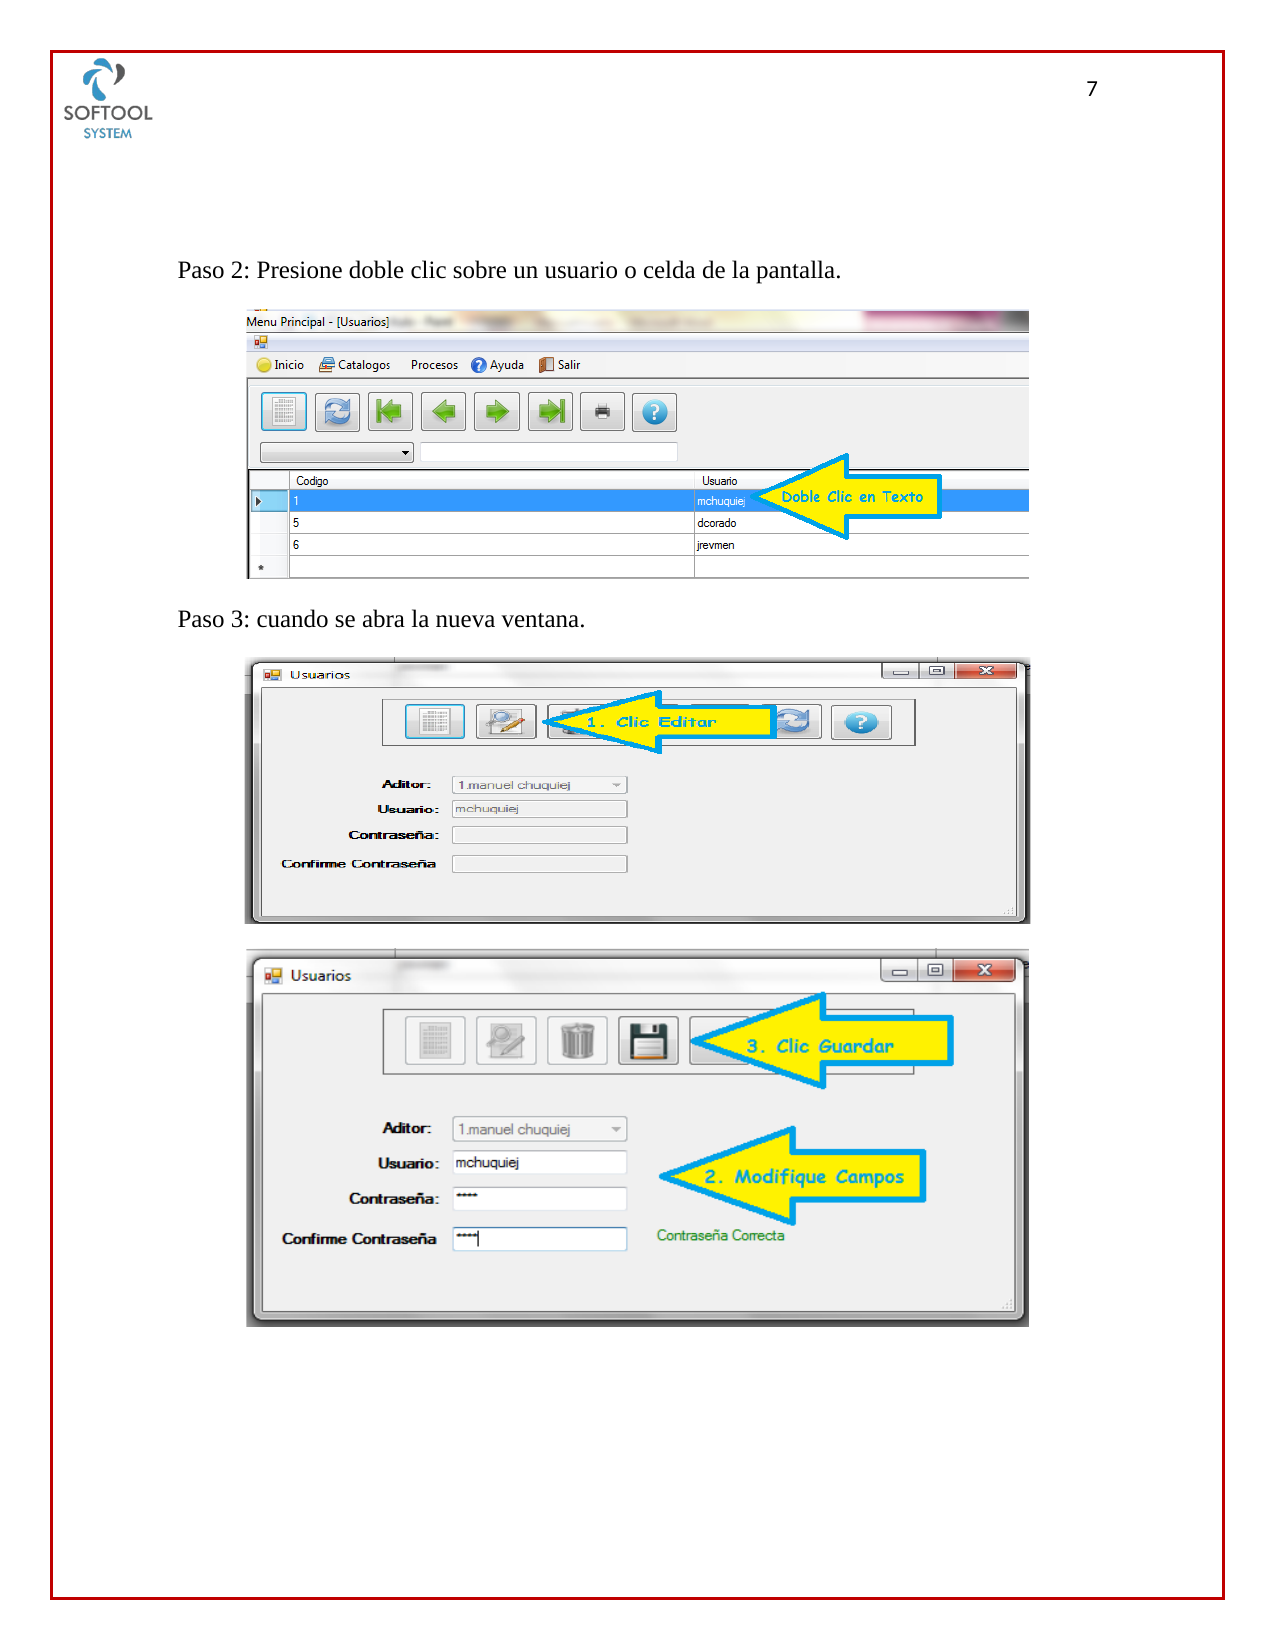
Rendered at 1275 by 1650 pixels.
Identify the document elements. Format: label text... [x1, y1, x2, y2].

text Paso 2: Presione doble clic sobre un usuario o celda de la pantalla. [177, 255, 1098, 284]
picture [246, 309, 1029, 579]
picture [244, 657, 1031, 924]
picture [246, 948, 1029, 1327]
text Paso 3: cuando se abra la nueva ventana. [177, 604, 1098, 633]
picture [61, 55, 156, 142]
